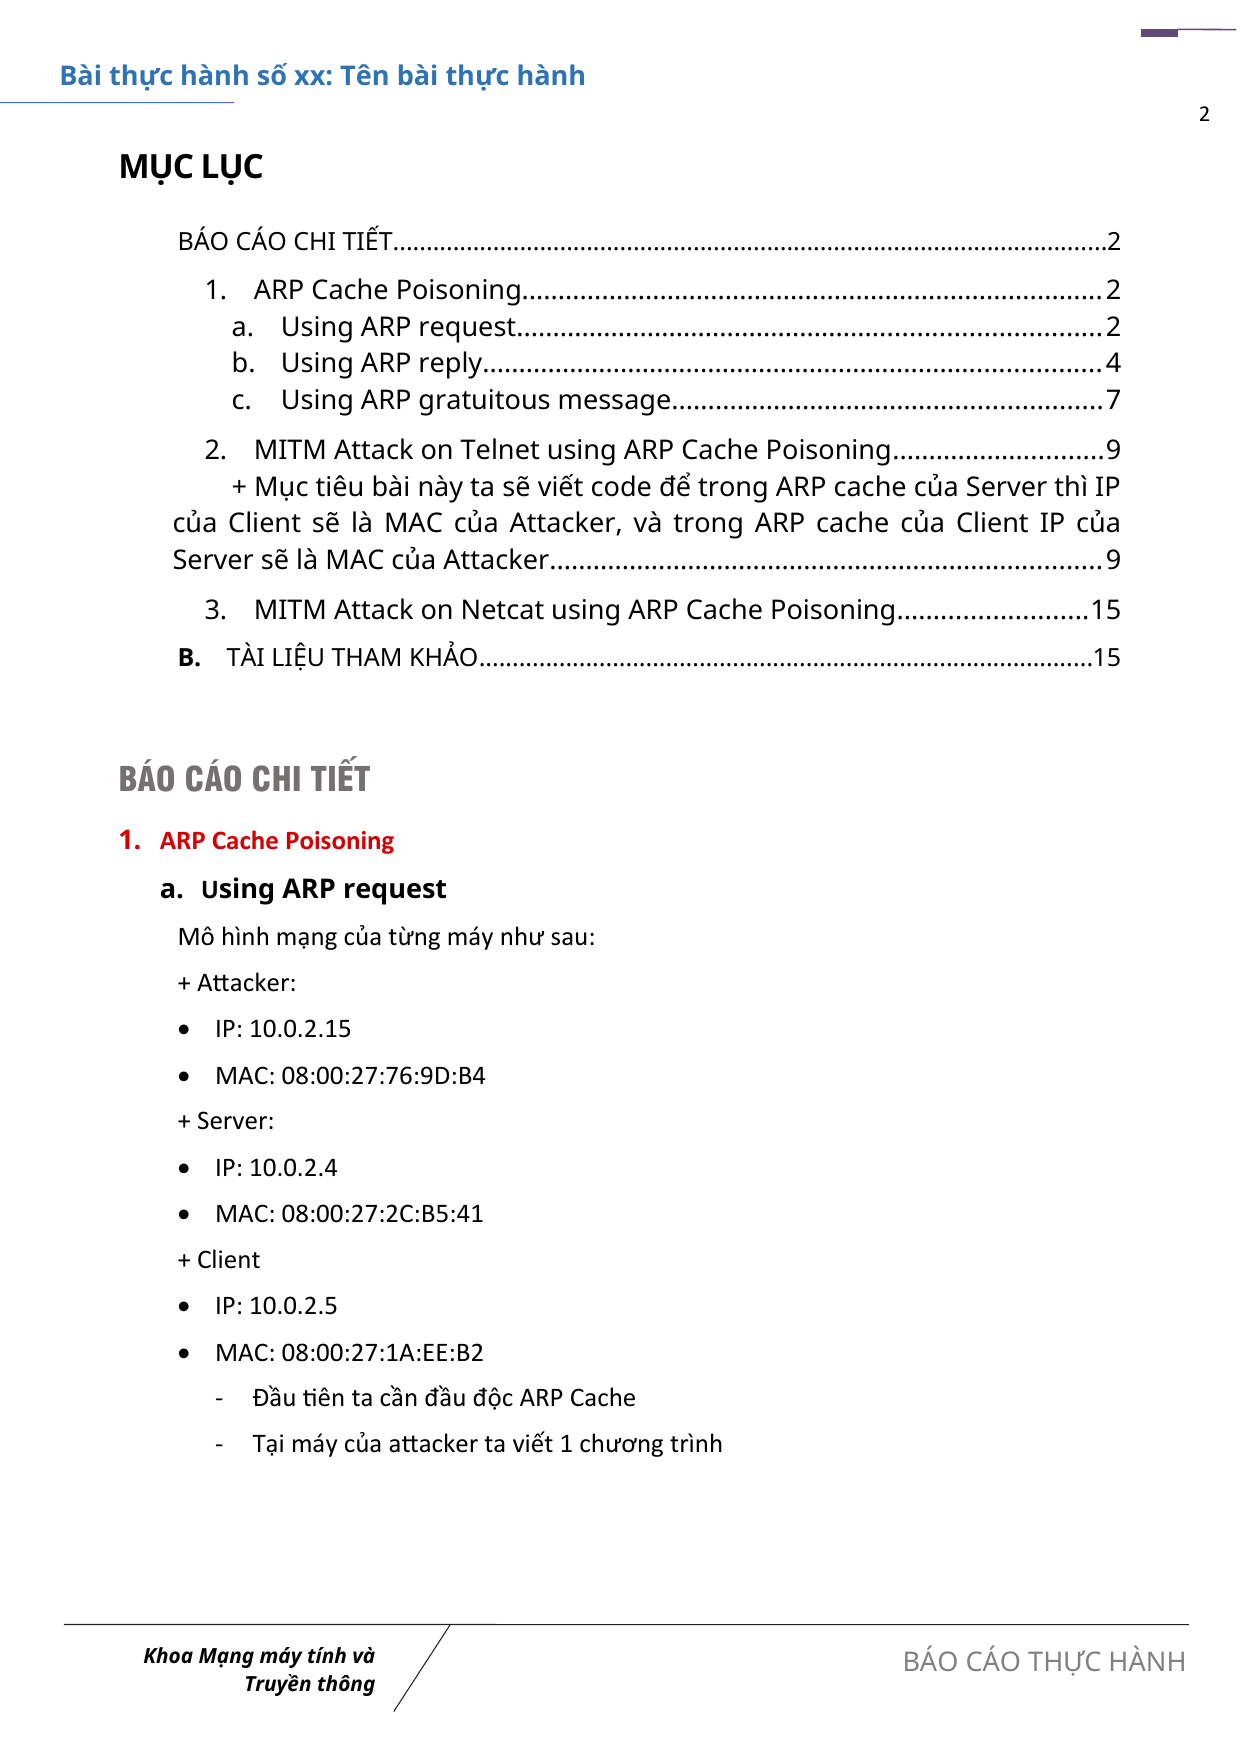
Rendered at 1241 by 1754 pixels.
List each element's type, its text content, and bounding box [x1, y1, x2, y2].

list MAC: 08:00:27:1A:EE:B2 [177, 1334, 1122, 1368]
list IP: 10.0.2.4 [177, 1149, 1122, 1183]
list Tại máy của attacker ta viết 1 chương trình [215, 1426, 1122, 1459]
subtitle BÁO CÁO CHI TIẾT [118, 752, 1122, 800]
list IP: 10.0.2.5 [177, 1287, 1122, 1321]
text Mô hình mạng của từng máy như sau: [118, 919, 1122, 952]
list MAC: 08:00:27:76:9D:B4 [177, 1057, 1122, 1091]
text + Server: [118, 1103, 1122, 1136]
list IP: 10.0.2.15 [177, 1010, 1122, 1044]
subtitle Using ARP request [159, 870, 1122, 907]
subtitle ARP Cache Poisoning [118, 821, 1122, 857]
text + Attacker: [118, 965, 1122, 998]
text + Client [118, 1242, 1122, 1275]
list Đầu tiên ta cần đầu độc ARP Cache [215, 1380, 1122, 1413]
list MAC: 08:00:27:2C:B5:41 [177, 1195, 1122, 1229]
